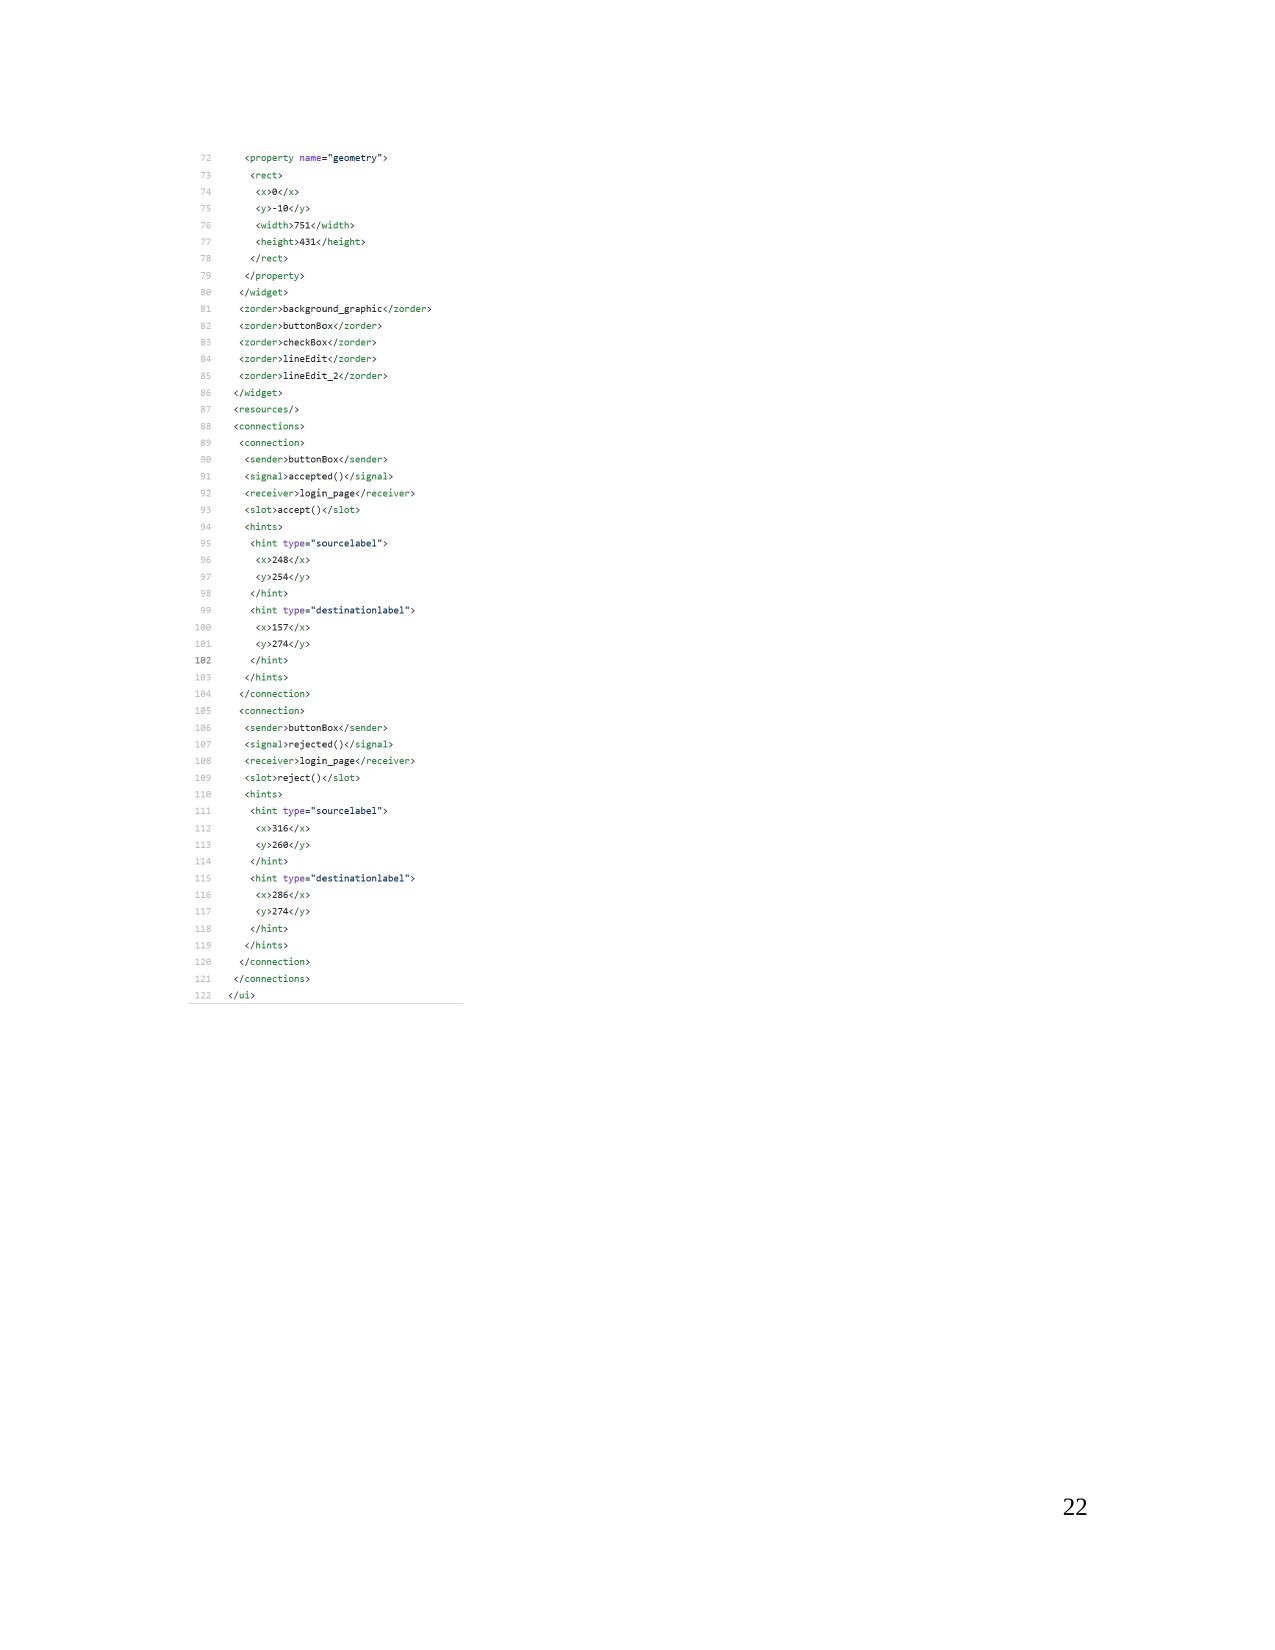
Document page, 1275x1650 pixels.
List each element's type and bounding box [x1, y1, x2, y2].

picture [187, 150, 464, 1007]
